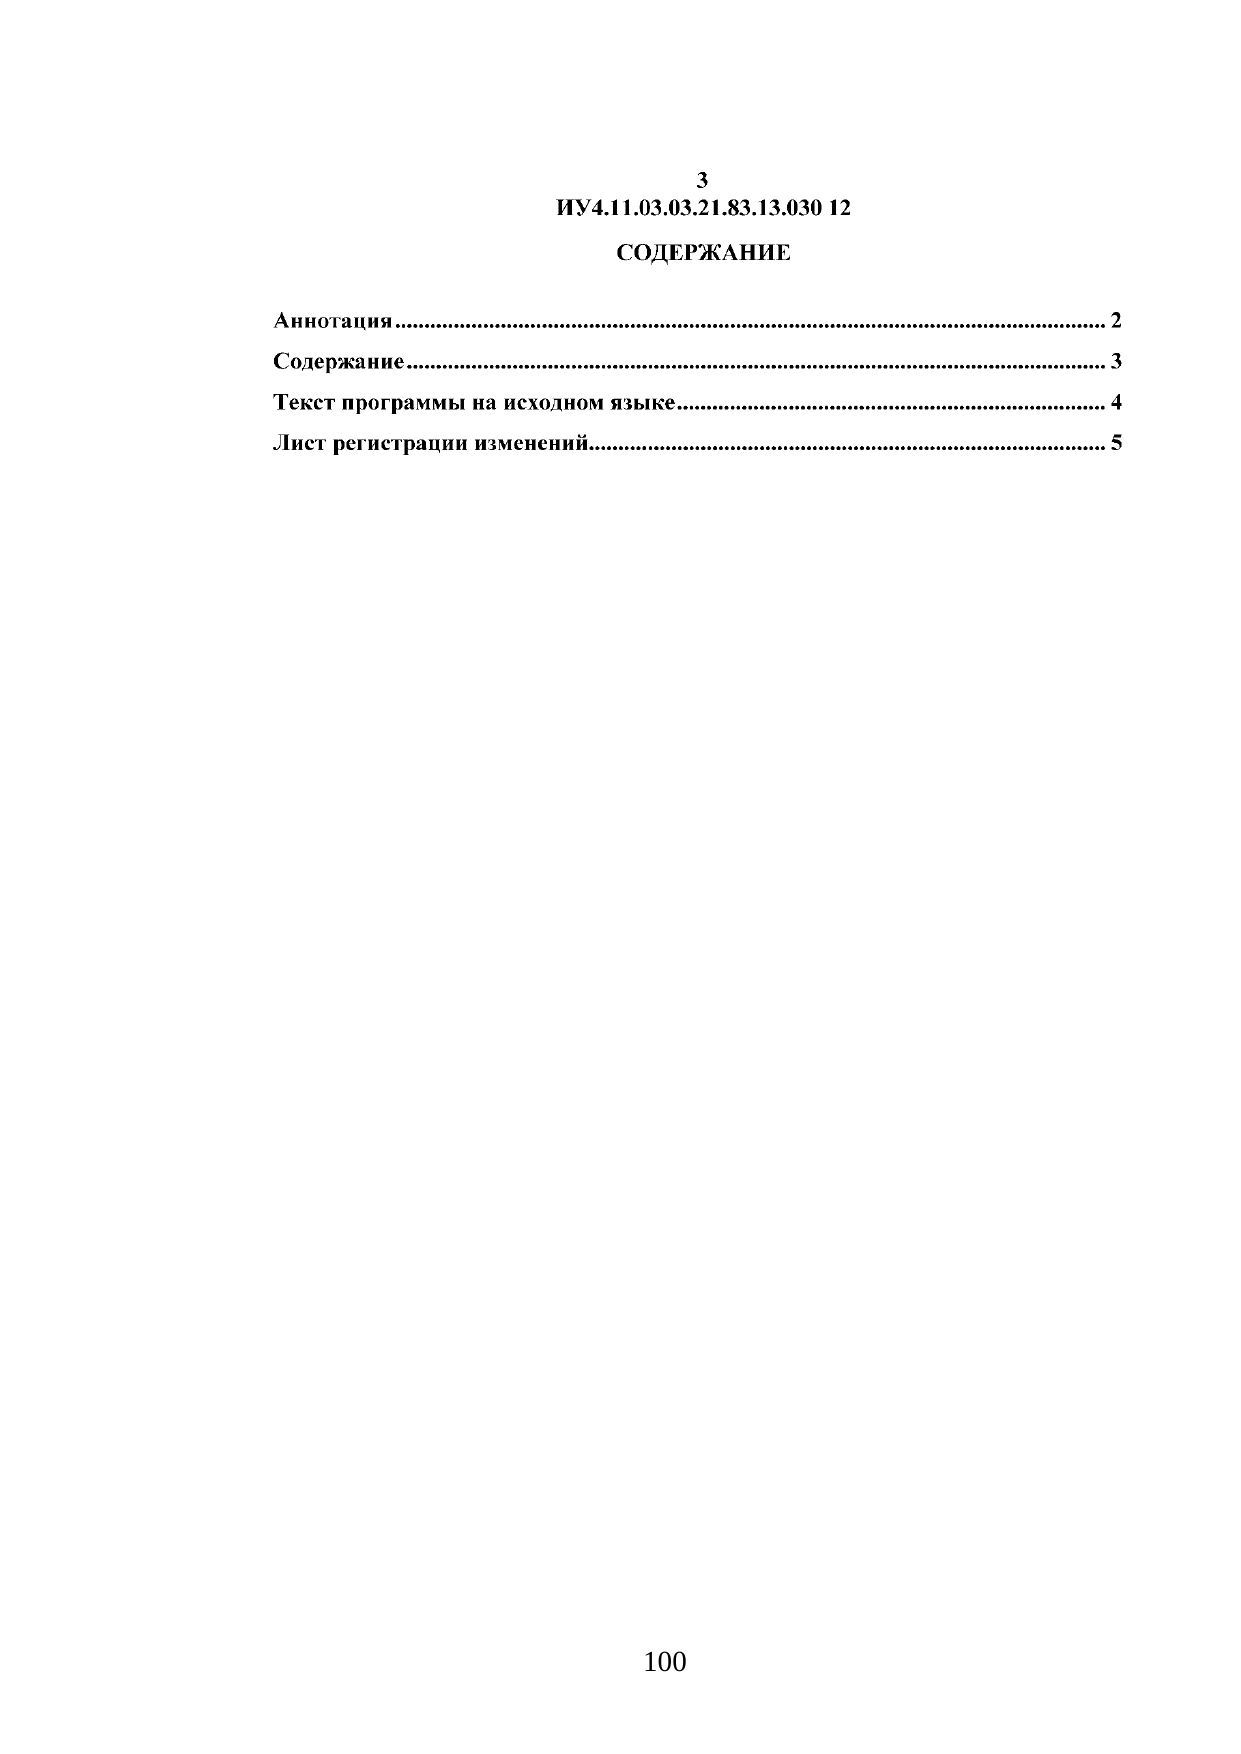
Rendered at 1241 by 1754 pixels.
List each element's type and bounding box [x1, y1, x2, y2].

picture [177, 118, 1182, 1538]
